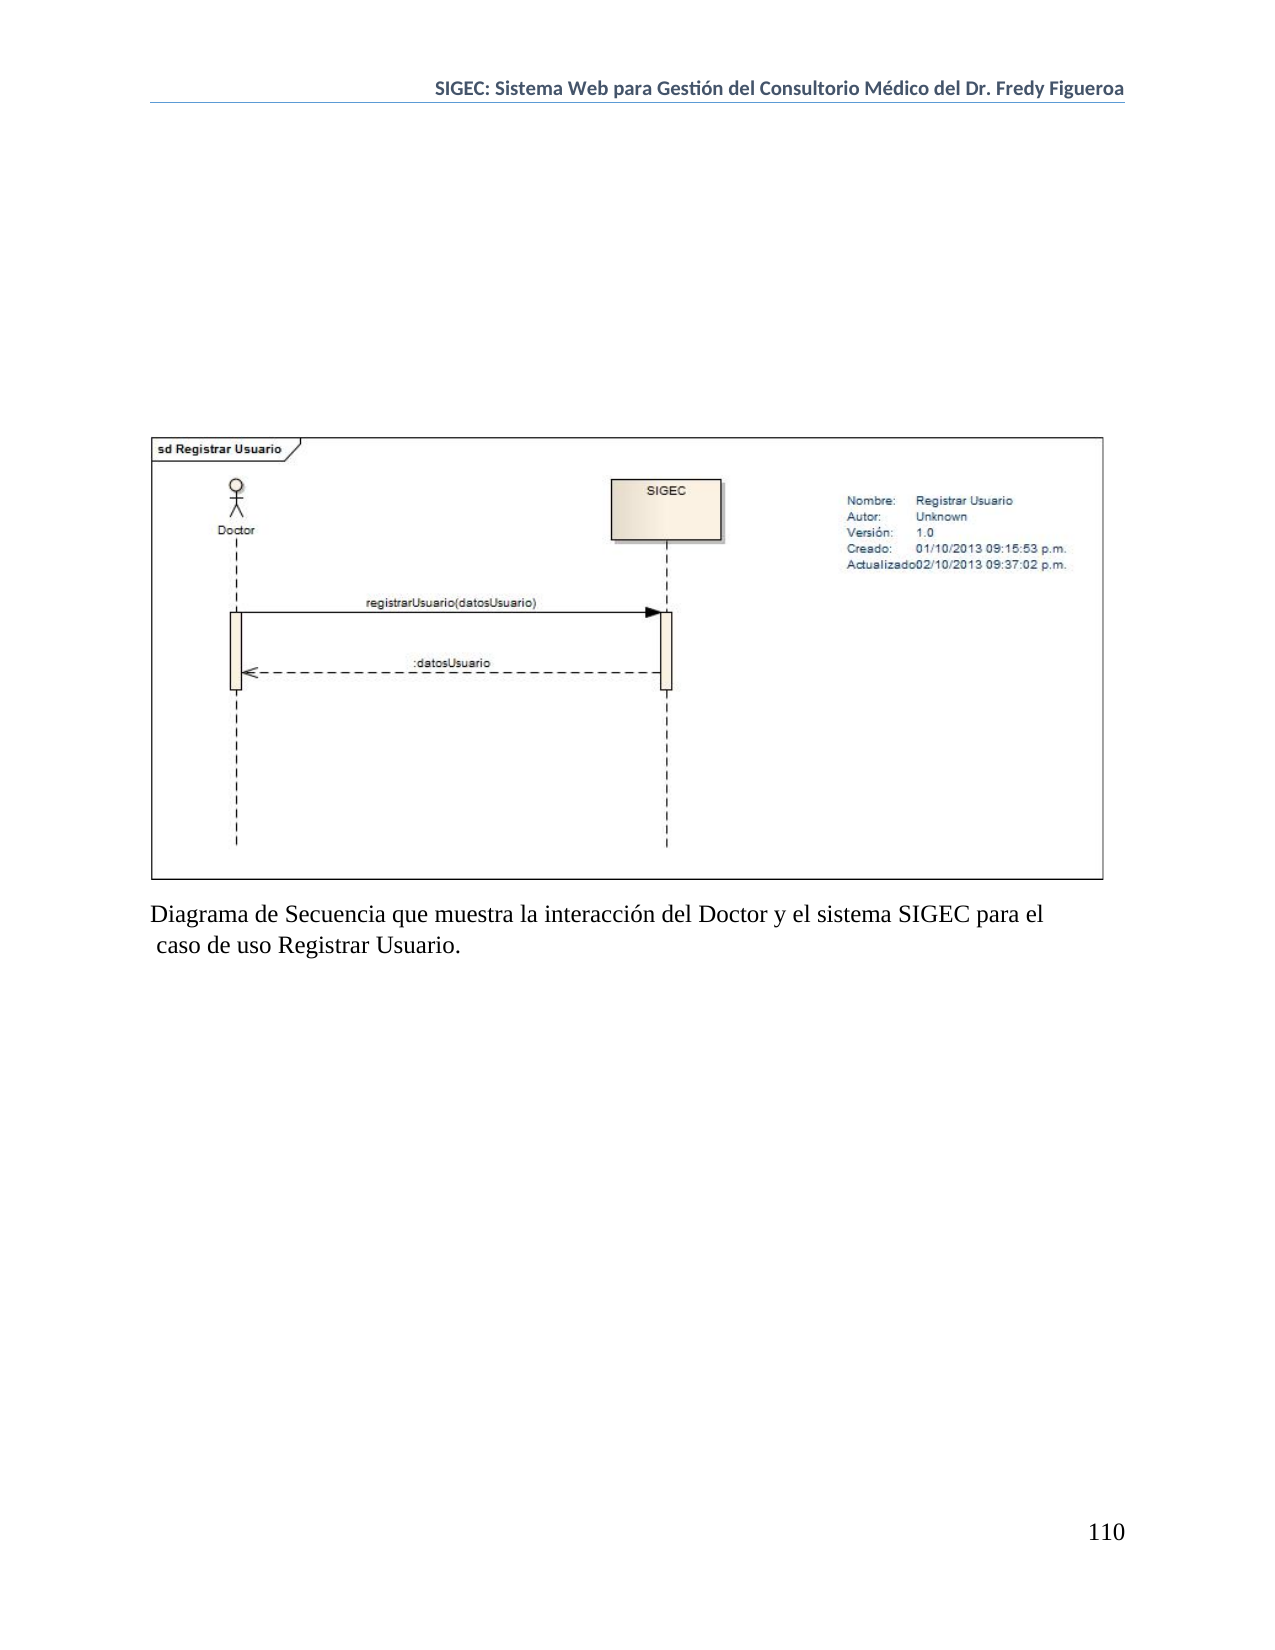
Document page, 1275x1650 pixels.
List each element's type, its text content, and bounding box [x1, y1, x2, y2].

picture [150, 436, 1104, 880]
text caso de uso Registrar Usuario. [150, 930, 1125, 959]
text Diagrama de Secuencia que muestra la interacción del Doctor y el sistema SIGEC para el [150, 899, 1125, 928]
